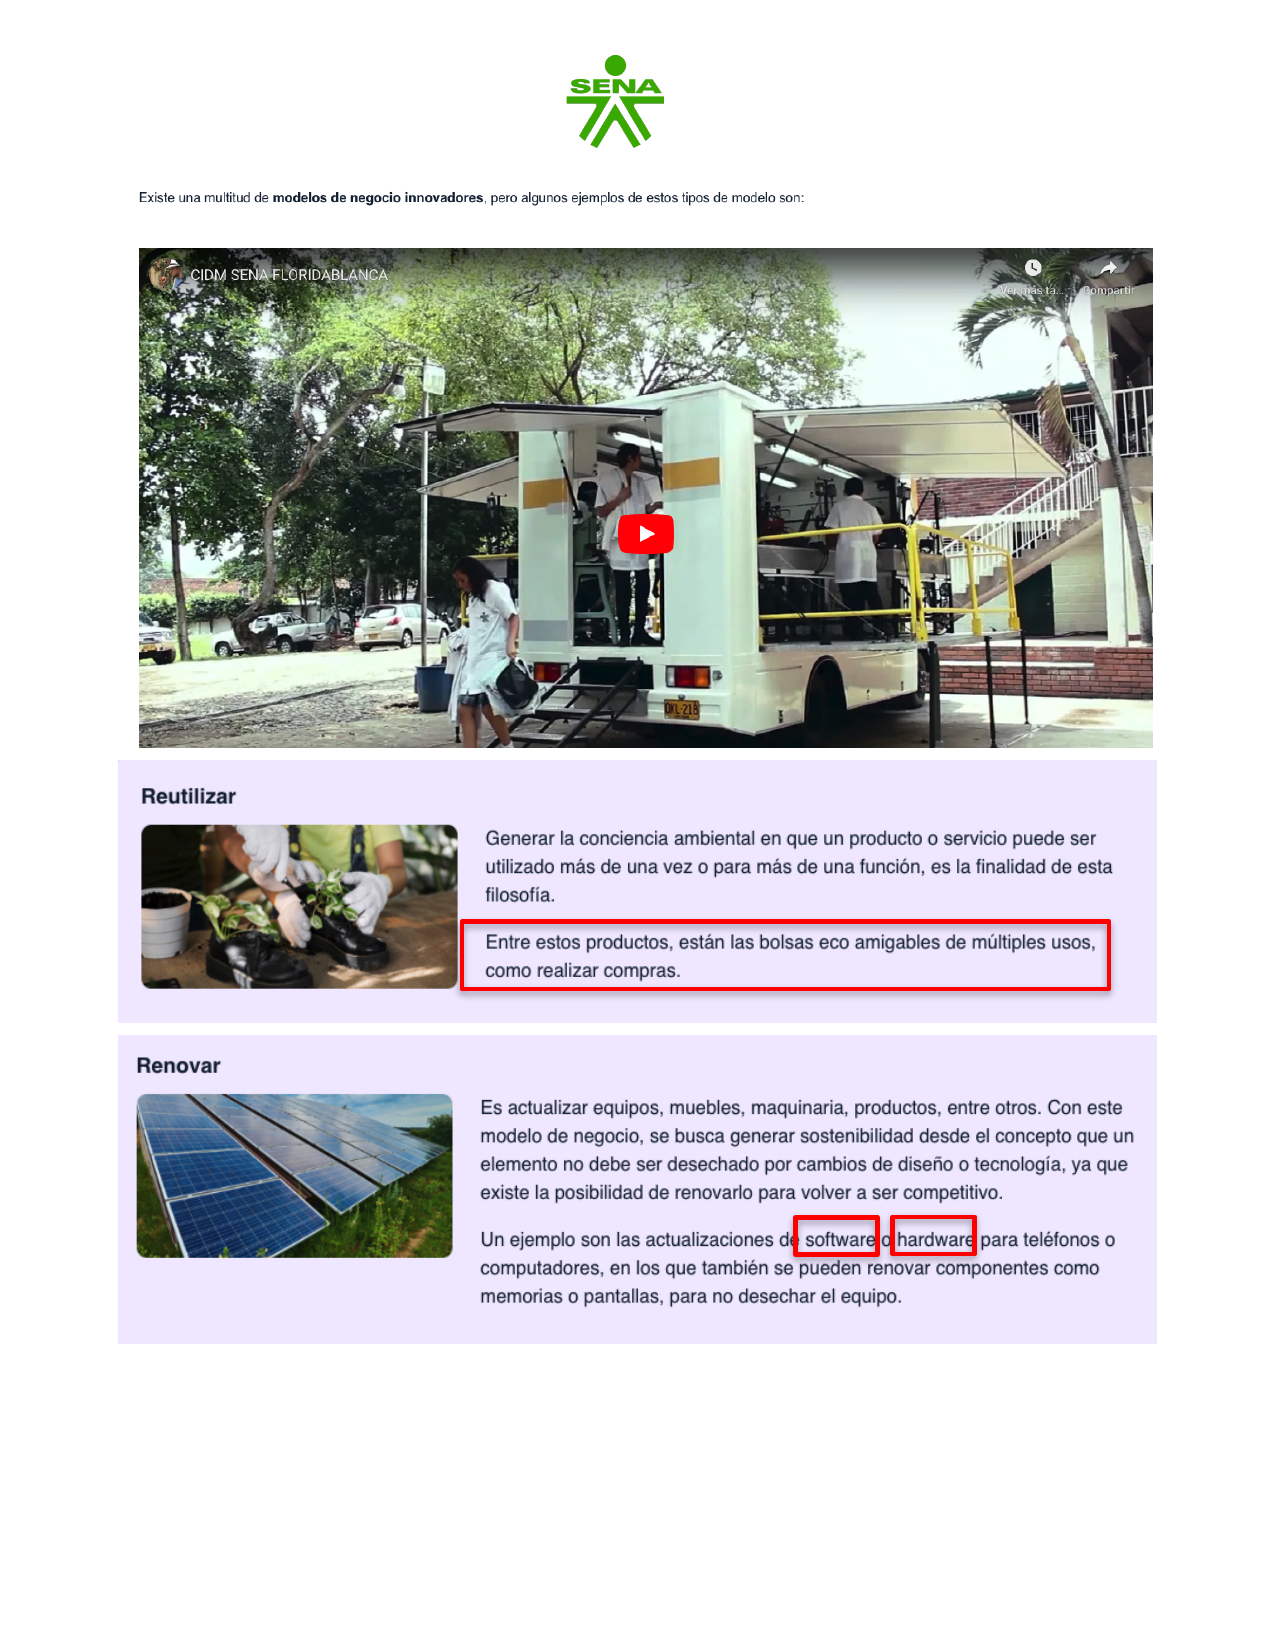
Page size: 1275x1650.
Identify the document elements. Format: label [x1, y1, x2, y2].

picture [118, 177, 1157, 748]
picture [566, 55, 664, 148]
picture [118, 1035, 1157, 1344]
picture [118, 760, 1157, 1023]
